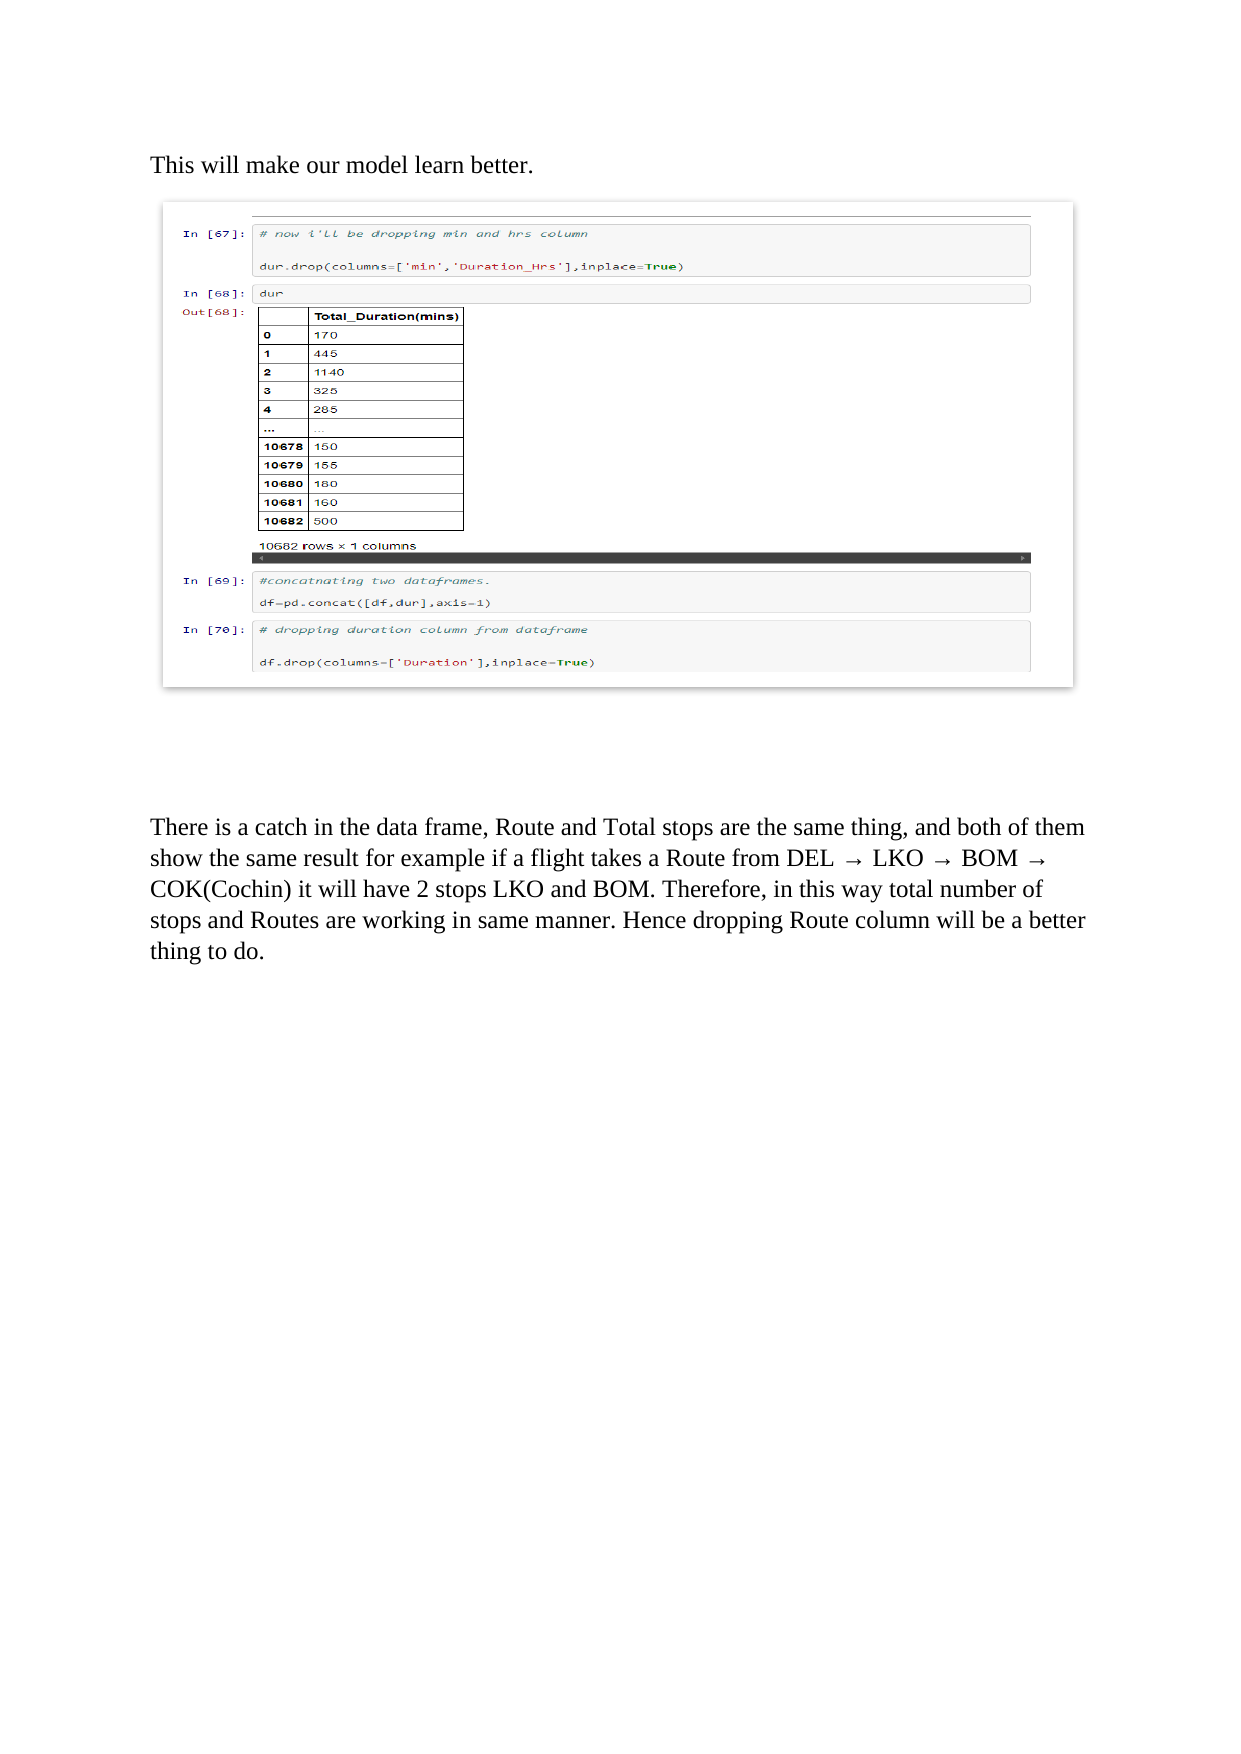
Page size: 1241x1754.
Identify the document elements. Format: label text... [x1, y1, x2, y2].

text This will make our model learn better. [150, 150, 1090, 179]
picture [178, 216, 1059, 672]
text There is a catch in the data frame, Route and Total stops are the same thing, and both of them show the same result for example if a flight takes a Route from DEL → LKO → BOM → COK(Cochin) it will have 2 stops LKO and BOM. Therefore, in this way total number of stops and Routes are working in same manner. Hence dropping Route column will be a better thing to do. [150, 812, 1090, 965]
